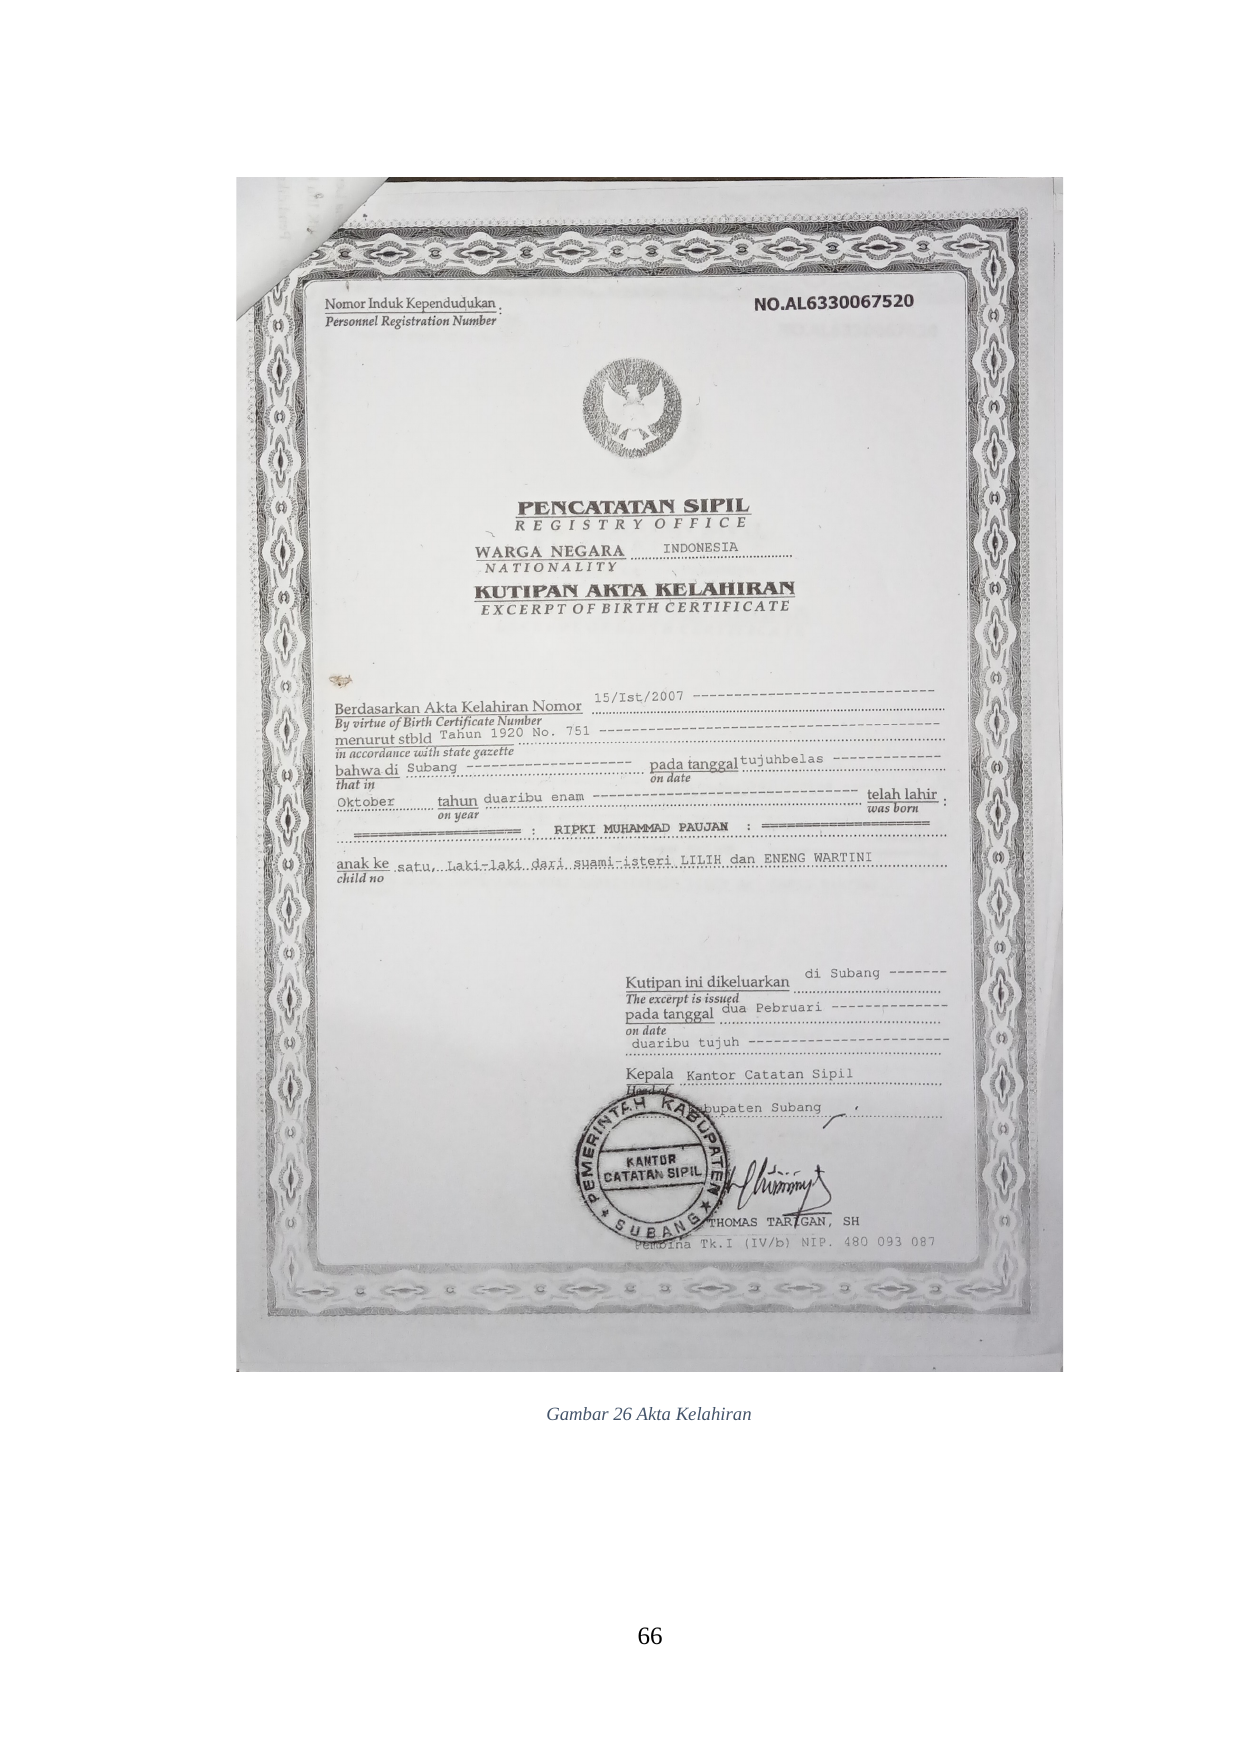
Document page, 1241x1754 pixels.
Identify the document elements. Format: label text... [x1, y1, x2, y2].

picture [236, 177, 1064, 1372]
